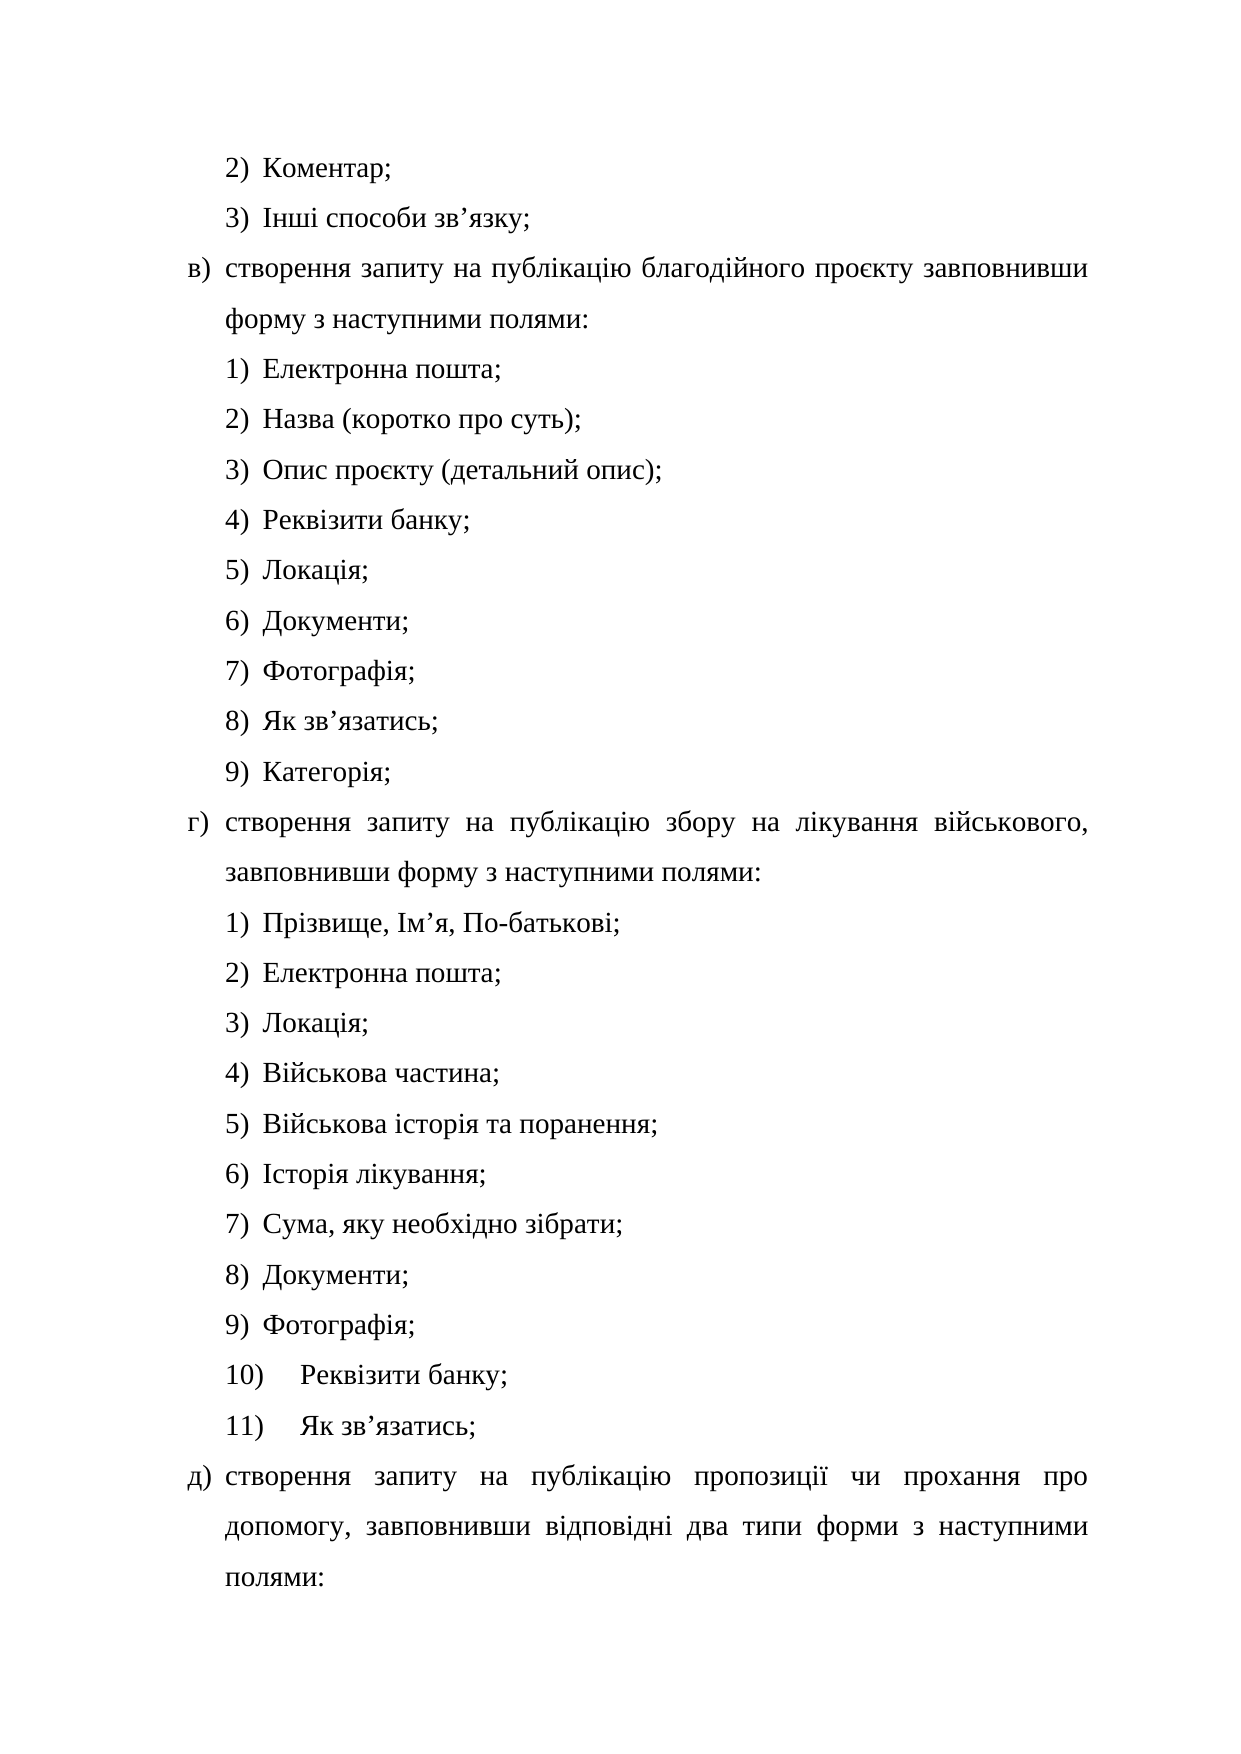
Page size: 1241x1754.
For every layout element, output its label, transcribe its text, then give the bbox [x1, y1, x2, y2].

list Реквізити банку; [225, 1357, 1089, 1391]
list Документи; [225, 603, 1089, 636]
list створення запиту на публікацію пропозиції чи прохання про допомогу, завповнивши відповідні два типи форми з наступними полями: [187, 1458, 1089, 1592]
list Електронна пошта; [225, 955, 1089, 988]
list Електронна пошта; [225, 351, 1089, 385]
list Опис проєкту (детальний опис); [225, 452, 1089, 485]
list Інші способи зв’язку; [225, 200, 1089, 234]
list Документи; [225, 1257, 1089, 1290]
list Локація; [225, 552, 1089, 586]
list Історія лікування; [225, 1156, 1089, 1190]
list Фотографія; [225, 1307, 1089, 1341]
list створення запиту на публікацію збору на лікування військового, завповнивши форму з наступними полями: [187, 804, 1089, 888]
list Категорія; [225, 754, 1089, 787]
list Військова історія та поранення; [225, 1106, 1089, 1139]
list Реквізити банку; [225, 502, 1089, 536]
list Локація; [225, 1005, 1089, 1039]
list створення запиту на публікацію благодійного проєкту завповнивши форму з наступними полями: [187, 251, 1089, 334]
list Фотографія; [225, 653, 1089, 687]
list Сума, яку необхідно зібрати; [225, 1207, 1089, 1240]
list Як зв’язатись; [225, 1408, 1089, 1441]
list Прізвище, Ім’я, По-батькові; [225, 905, 1089, 938]
list Коментар; [225, 150, 1089, 183]
list Як зв’язатись; [225, 703, 1089, 737]
list Назва (коротко про суть); [225, 402, 1089, 435]
list Військова частина; [225, 1056, 1089, 1089]
